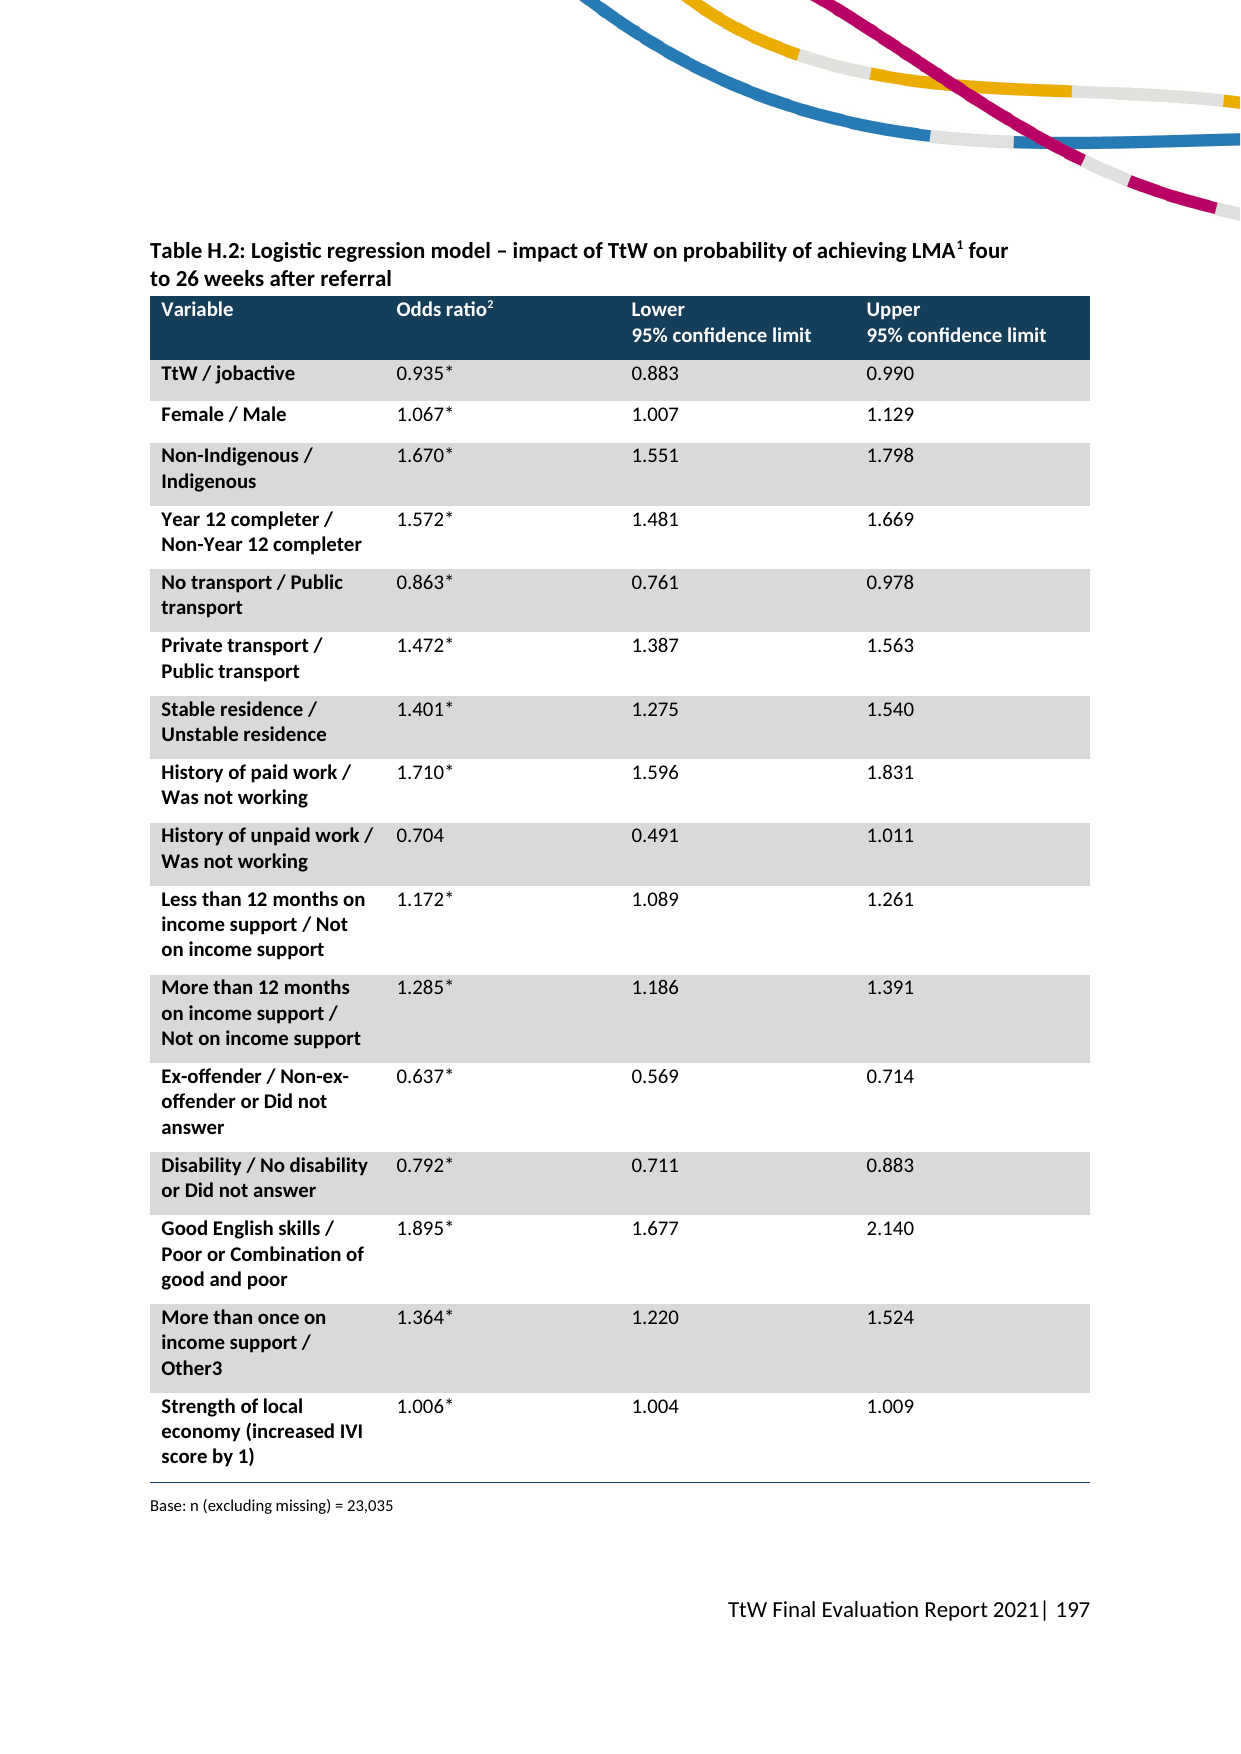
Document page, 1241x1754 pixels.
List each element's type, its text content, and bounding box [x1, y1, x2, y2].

text Table H.2: Logistic regression model – impact of TtW on probability of achieving LMA1 four to 26 weeks after referral [150, 236, 1090, 292]
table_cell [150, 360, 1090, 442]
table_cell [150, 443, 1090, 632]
picture [0, 0, 1241, 229]
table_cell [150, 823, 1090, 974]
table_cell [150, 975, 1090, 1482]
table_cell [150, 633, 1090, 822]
text Base: n (excluding missing) = 23,035 [150, 1495, 1090, 1516]
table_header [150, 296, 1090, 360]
